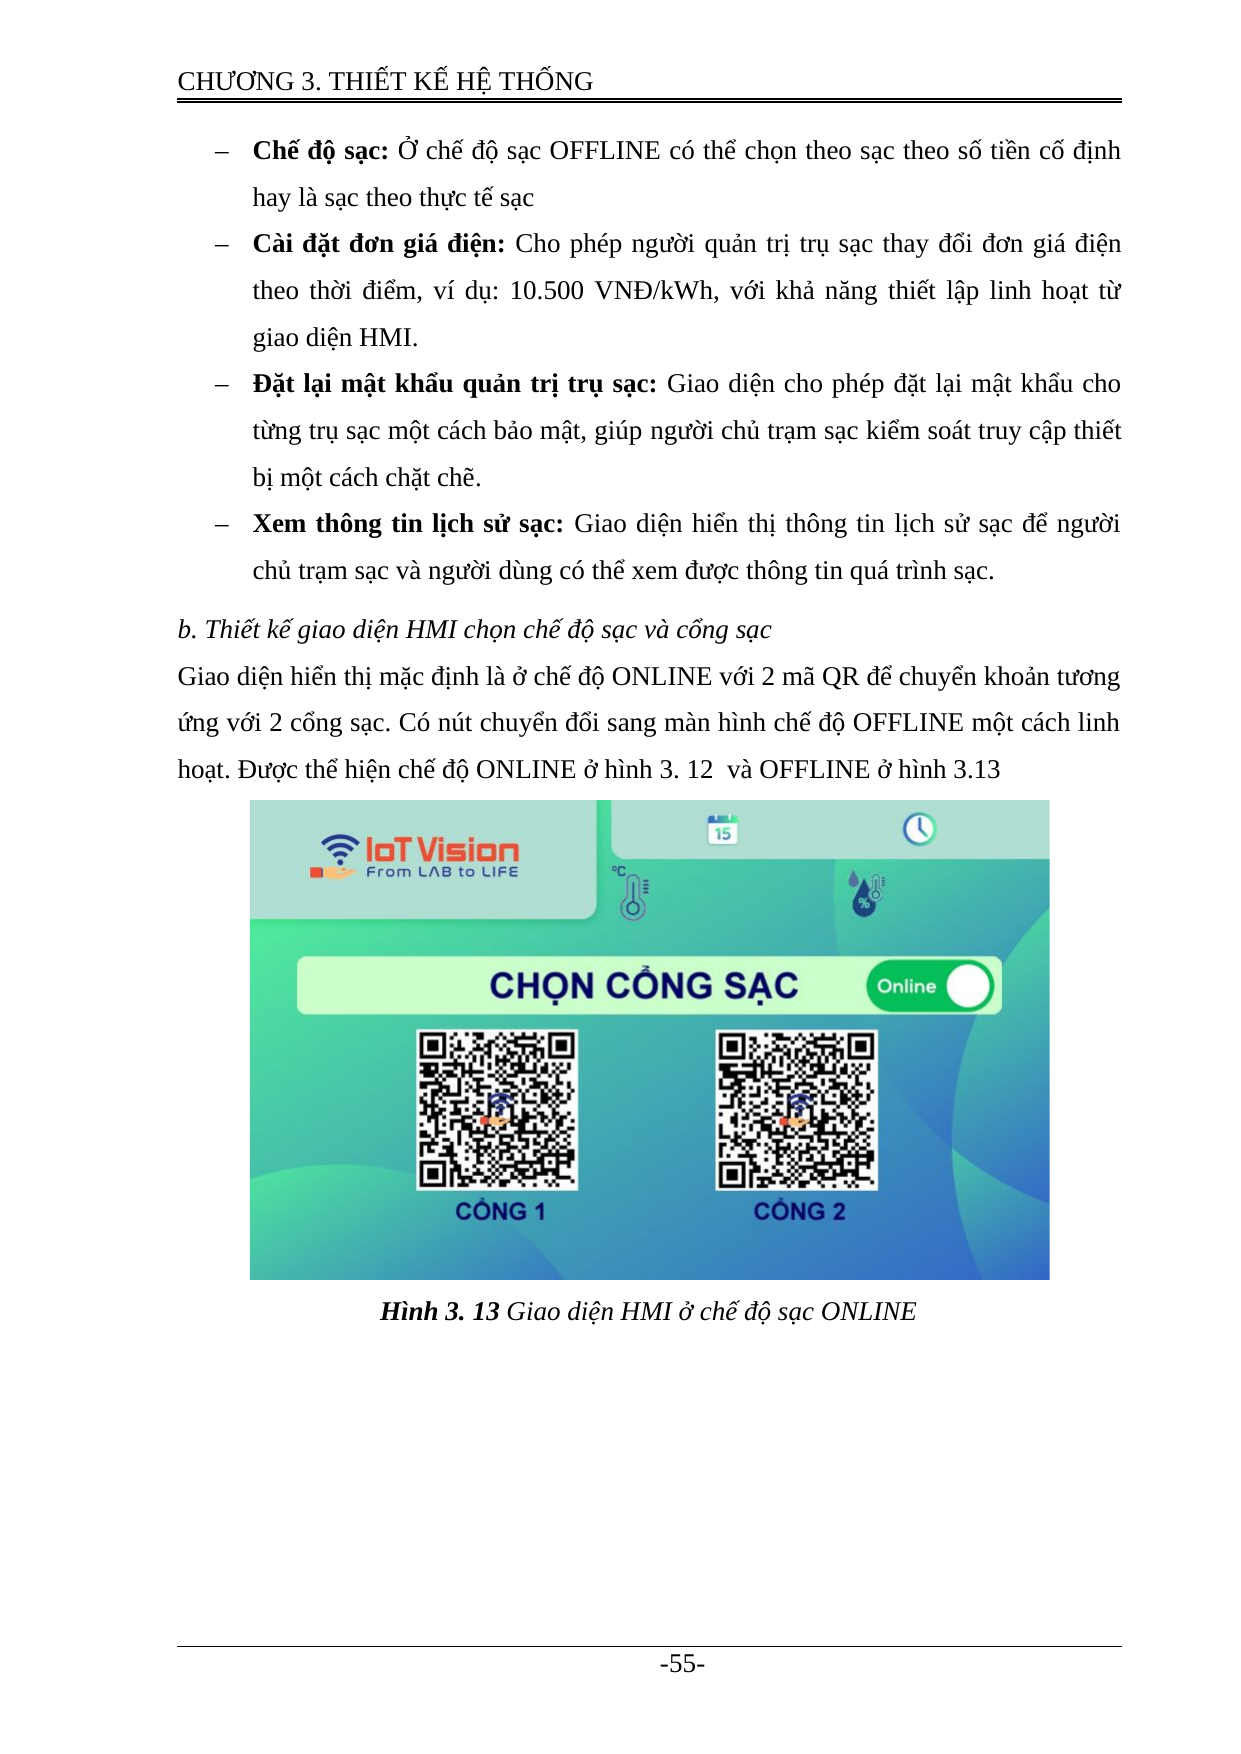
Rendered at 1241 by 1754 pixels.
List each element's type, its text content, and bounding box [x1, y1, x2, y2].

subtitle Thiết kế giao diện HMI chọn chế độ sạc và cổng sạc [177, 613, 1122, 644]
list Đặt lại mật khẩu quản trị trụ sạc: Giao diện cho phép đặt lại mật khẩu cho từng trụ sạc một cách bảo mật, giúp người chủ trạm sạc kiểm soát truy cập thiết bị một cách chặt chẽ. [215, 367, 1122, 492]
list Xem thông tin lịch sử sạc: Giao diện hiển thị thông tin lịch sử sạc để người chủ trạm sạc và người dùng có thể xem được thông tin quá trình sạc. [215, 507, 1122, 585]
text Hình 3. 13 Giao diện HMI ở chế độ sạc ONLINE [177, 1295, 1122, 1327]
text Giao diện hiển thị mặc định là ở chế độ ONLINE với 2 mã QR để chuyển khoản tương ứng với 2 cổng sạc. Có nút chuyển đổi sang màn hình chế độ OFFLINE một cách linh hoạt. Được thể hiện chế độ ONLINE ở hình 3. 12 và OFFLINE ở hình 3.13 [177, 660, 1122, 784]
picture [249, 800, 1050, 1280]
list Chế độ sạc: Ở chế độ sạc OFFLINE có thể chọn theo sạc theo số tiền cố định hay là sạc theo thực tế sạc [215, 134, 1122, 212]
list Cài đặt đơn giá điện: Cho phép người quản trị trụ sạc thay đổi đơn giá điện theo thời điểm, ví dụ: 10.500 VNĐ/kWh, với khả năng thiết lập linh hoạt từ giao diện HMI. [215, 227, 1122, 352]
